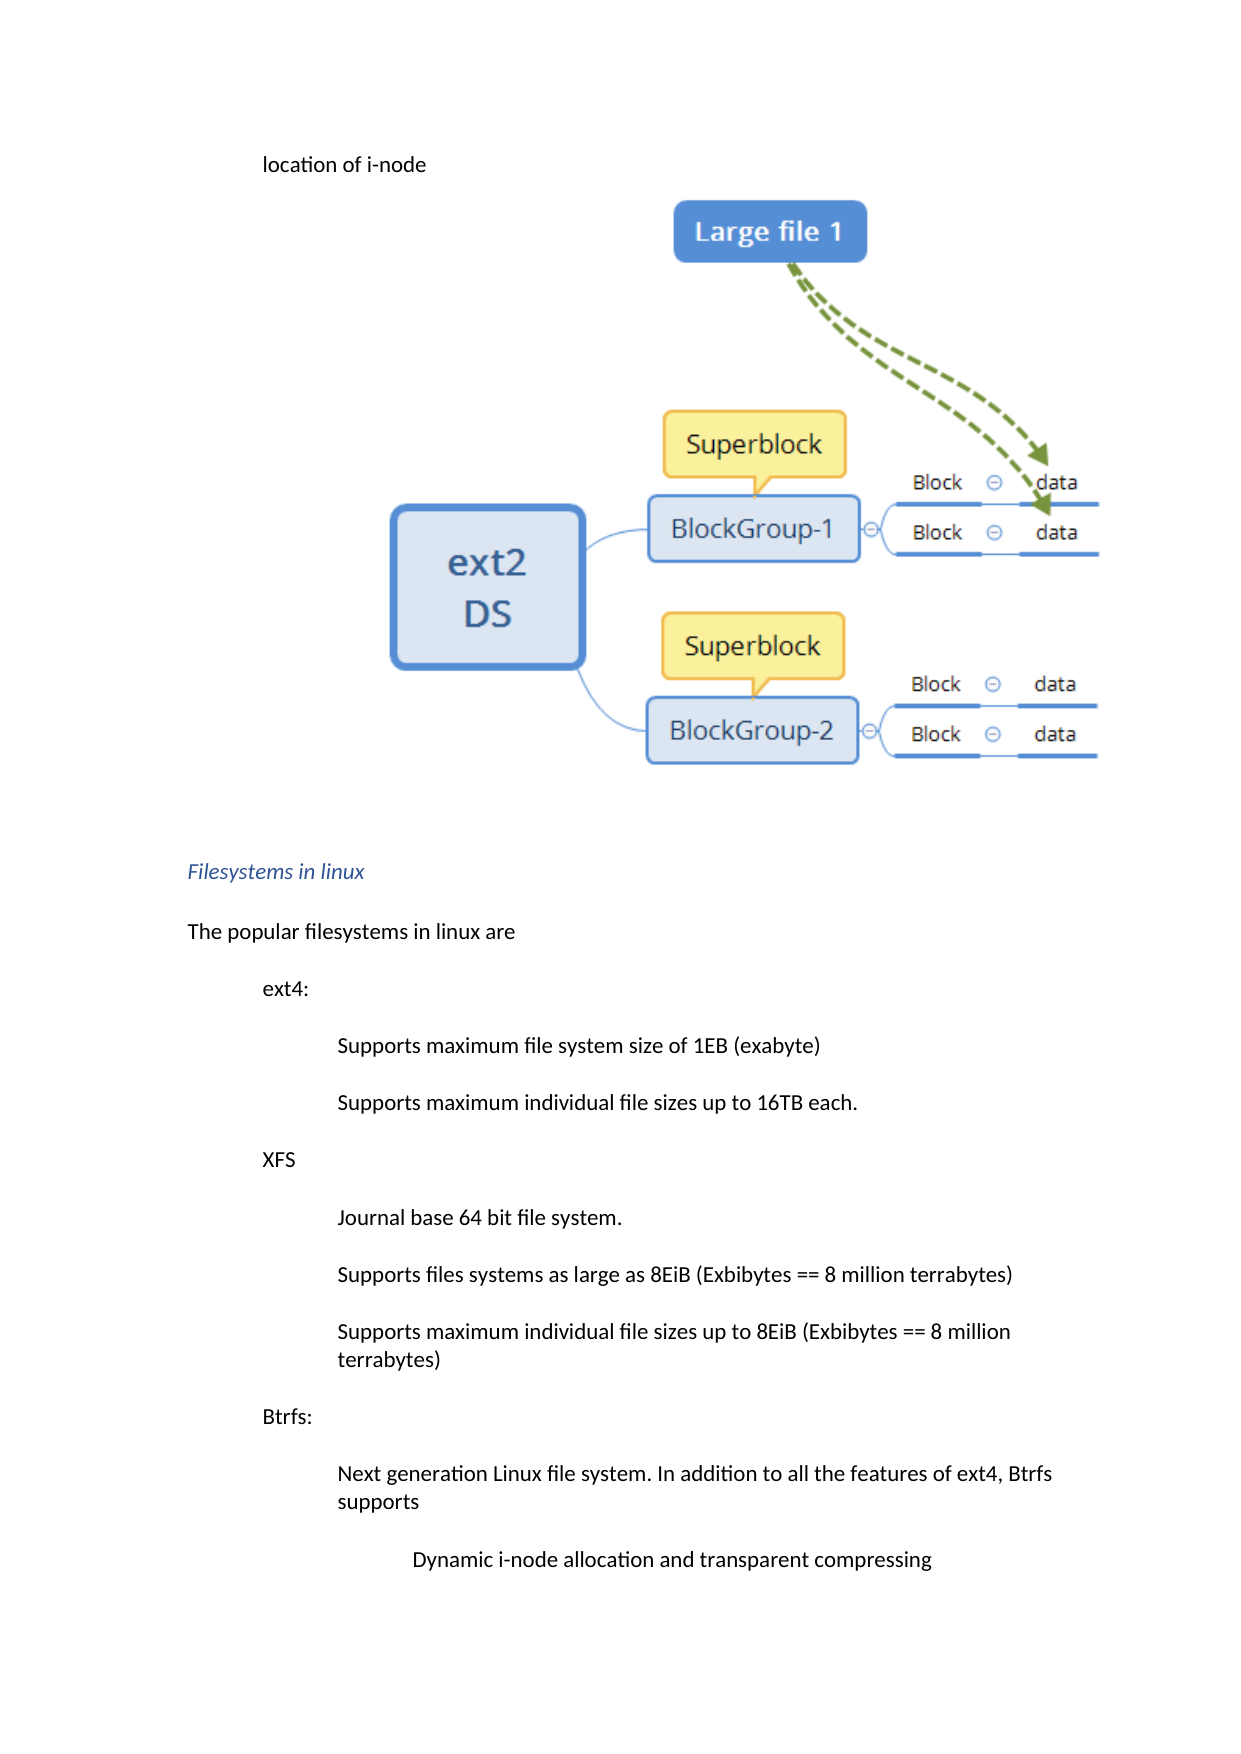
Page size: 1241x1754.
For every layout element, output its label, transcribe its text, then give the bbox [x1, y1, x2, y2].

text The popular filesystems in linux are [187, 917, 1090, 945]
text Supports maximum individual file sizes up to 8EiB (Exbibytes == 8 million terrabytes) [337, 1317, 1090, 1373]
text Supports maximum file system size of 1EB (exabyte) [337, 1031, 1090, 1059]
text Next generation Linux file system. In addition to all the features of ext4, Btrfs supports [337, 1459, 1090, 1516]
text Journal base 64 bit file system. [337, 1203, 1090, 1231]
text ext4: [262, 974, 1090, 1002]
text Supports files systems as large as 8EiB (Exbibytes == 8 million terrabytes) [337, 1260, 1090, 1288]
text Dynamic i-node allocation and transparent compressing [412, 1545, 1090, 1573]
text location of i-node [262, 150, 1090, 178]
picture [262, 178, 1203, 829]
text Supports maximum individual file sizes up to 16TB each. [337, 1088, 1090, 1116]
text Btrfs: [262, 1402, 1090, 1430]
text XFS [262, 1146, 1090, 1173]
subtitle Filesystems in linux [187, 857, 1090, 885]
